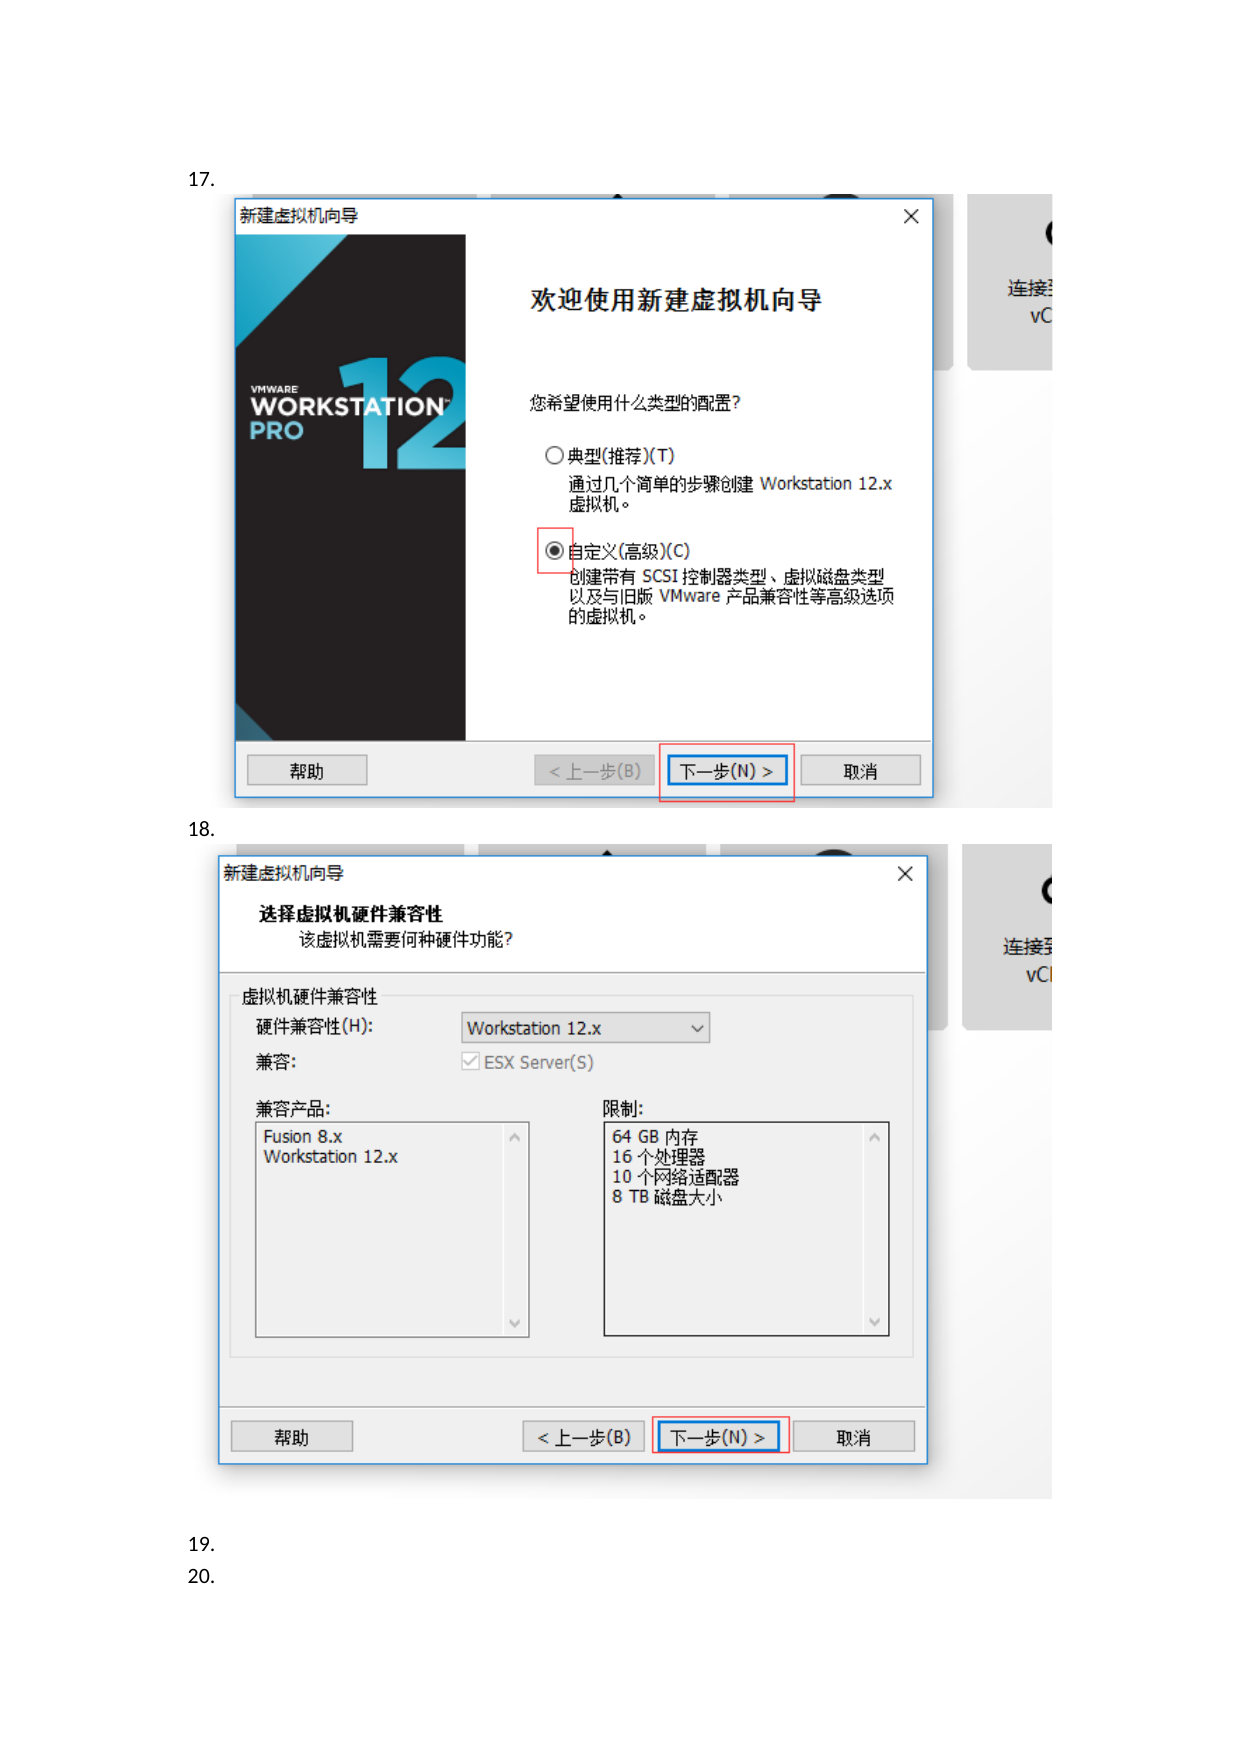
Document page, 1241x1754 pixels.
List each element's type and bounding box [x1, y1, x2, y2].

picture [187, 194, 1053, 808]
picture [187, 844, 1052, 1499]
